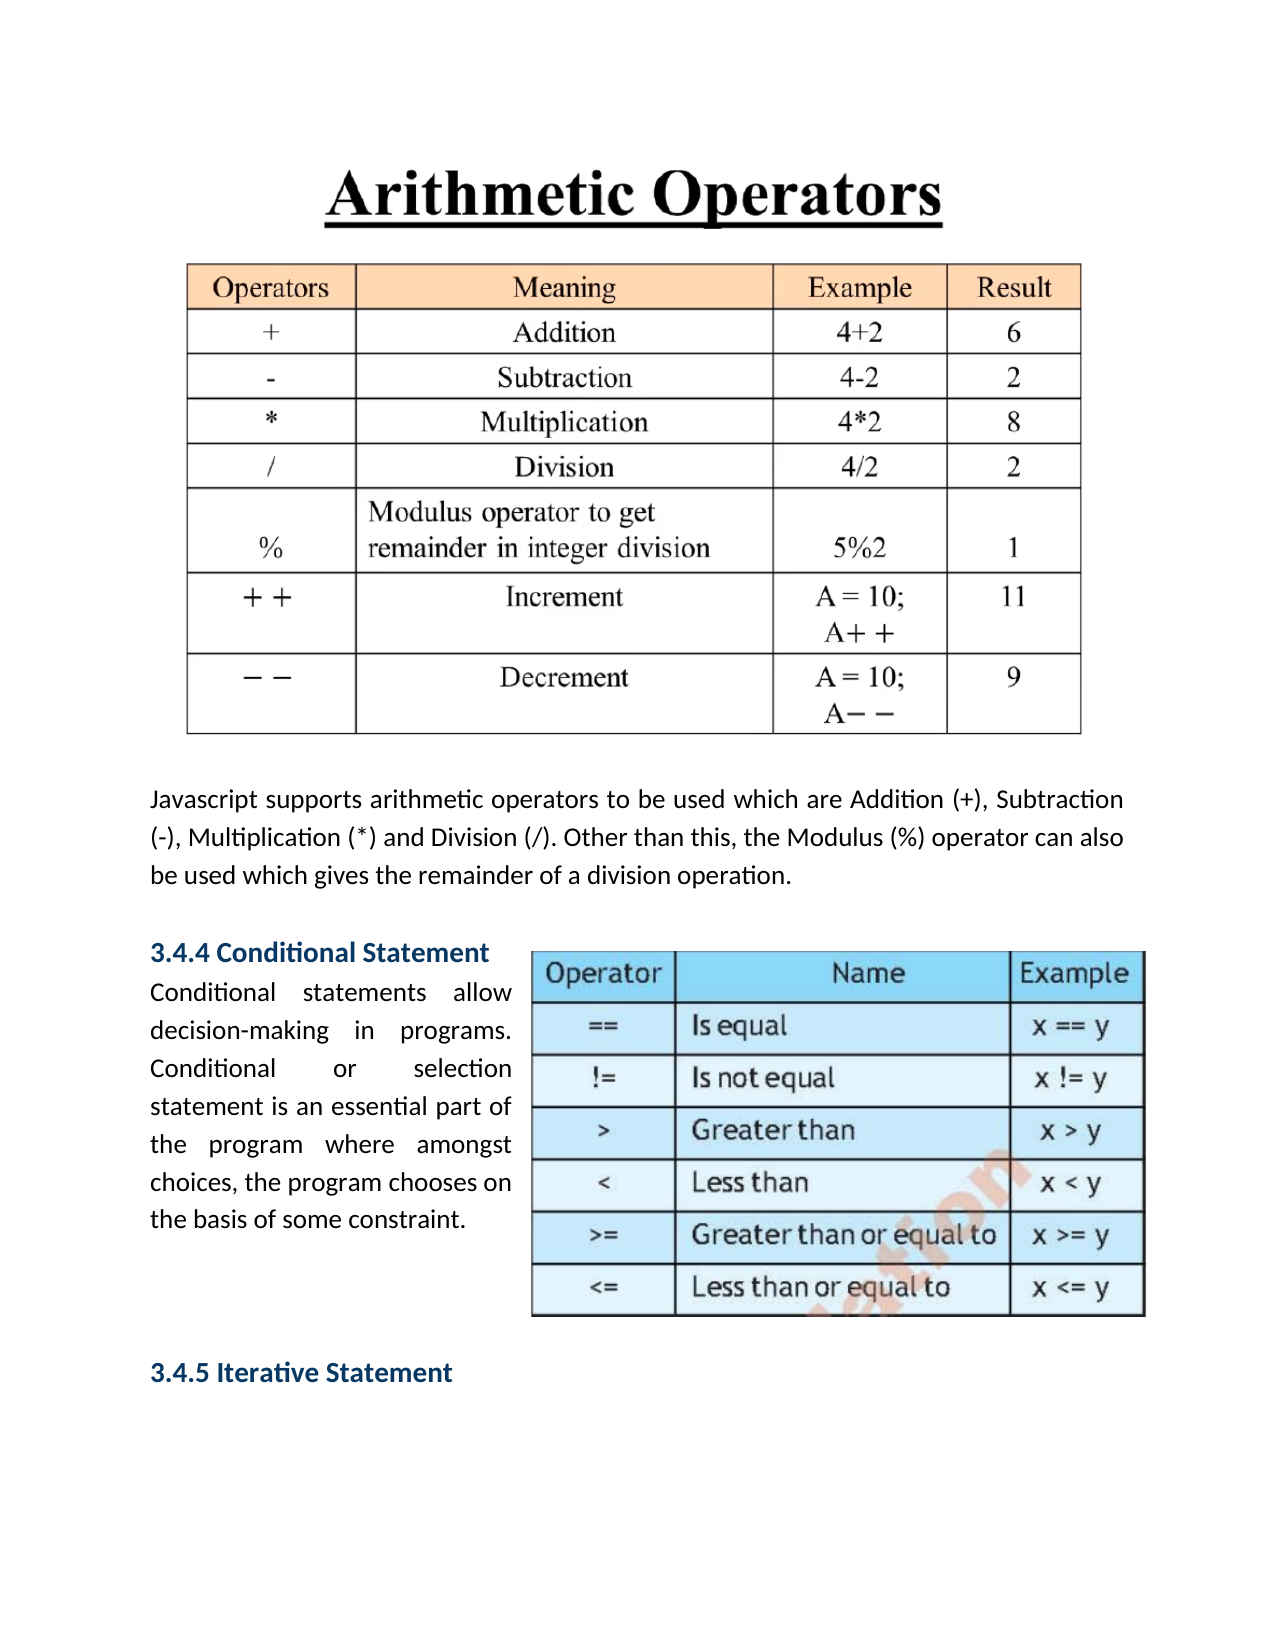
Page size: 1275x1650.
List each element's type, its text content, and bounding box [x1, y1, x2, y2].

text Javascript supports arithmetic operators to be used which are Addition (+), Subtraction (-), Multiplication (*) and Division (/). Other than this, the Modulus (%) operator can also be used which gives the remainder of a division operation. [150, 783, 1125, 891]
text Conditional statements allow decision-making in programs. Conditional or selection statement is an essential part of the program where amongst choices, the program chooses on the basis of some constraint. [150, 975, 531, 1236]
picture [150, 150, 1125, 741]
text 3.4.4 Conditional Statement [150, 934, 1125, 970]
text 3.4.5 Iterative Statement [150, 1354, 1125, 1390]
picture [531, 951, 1147, 1317]
